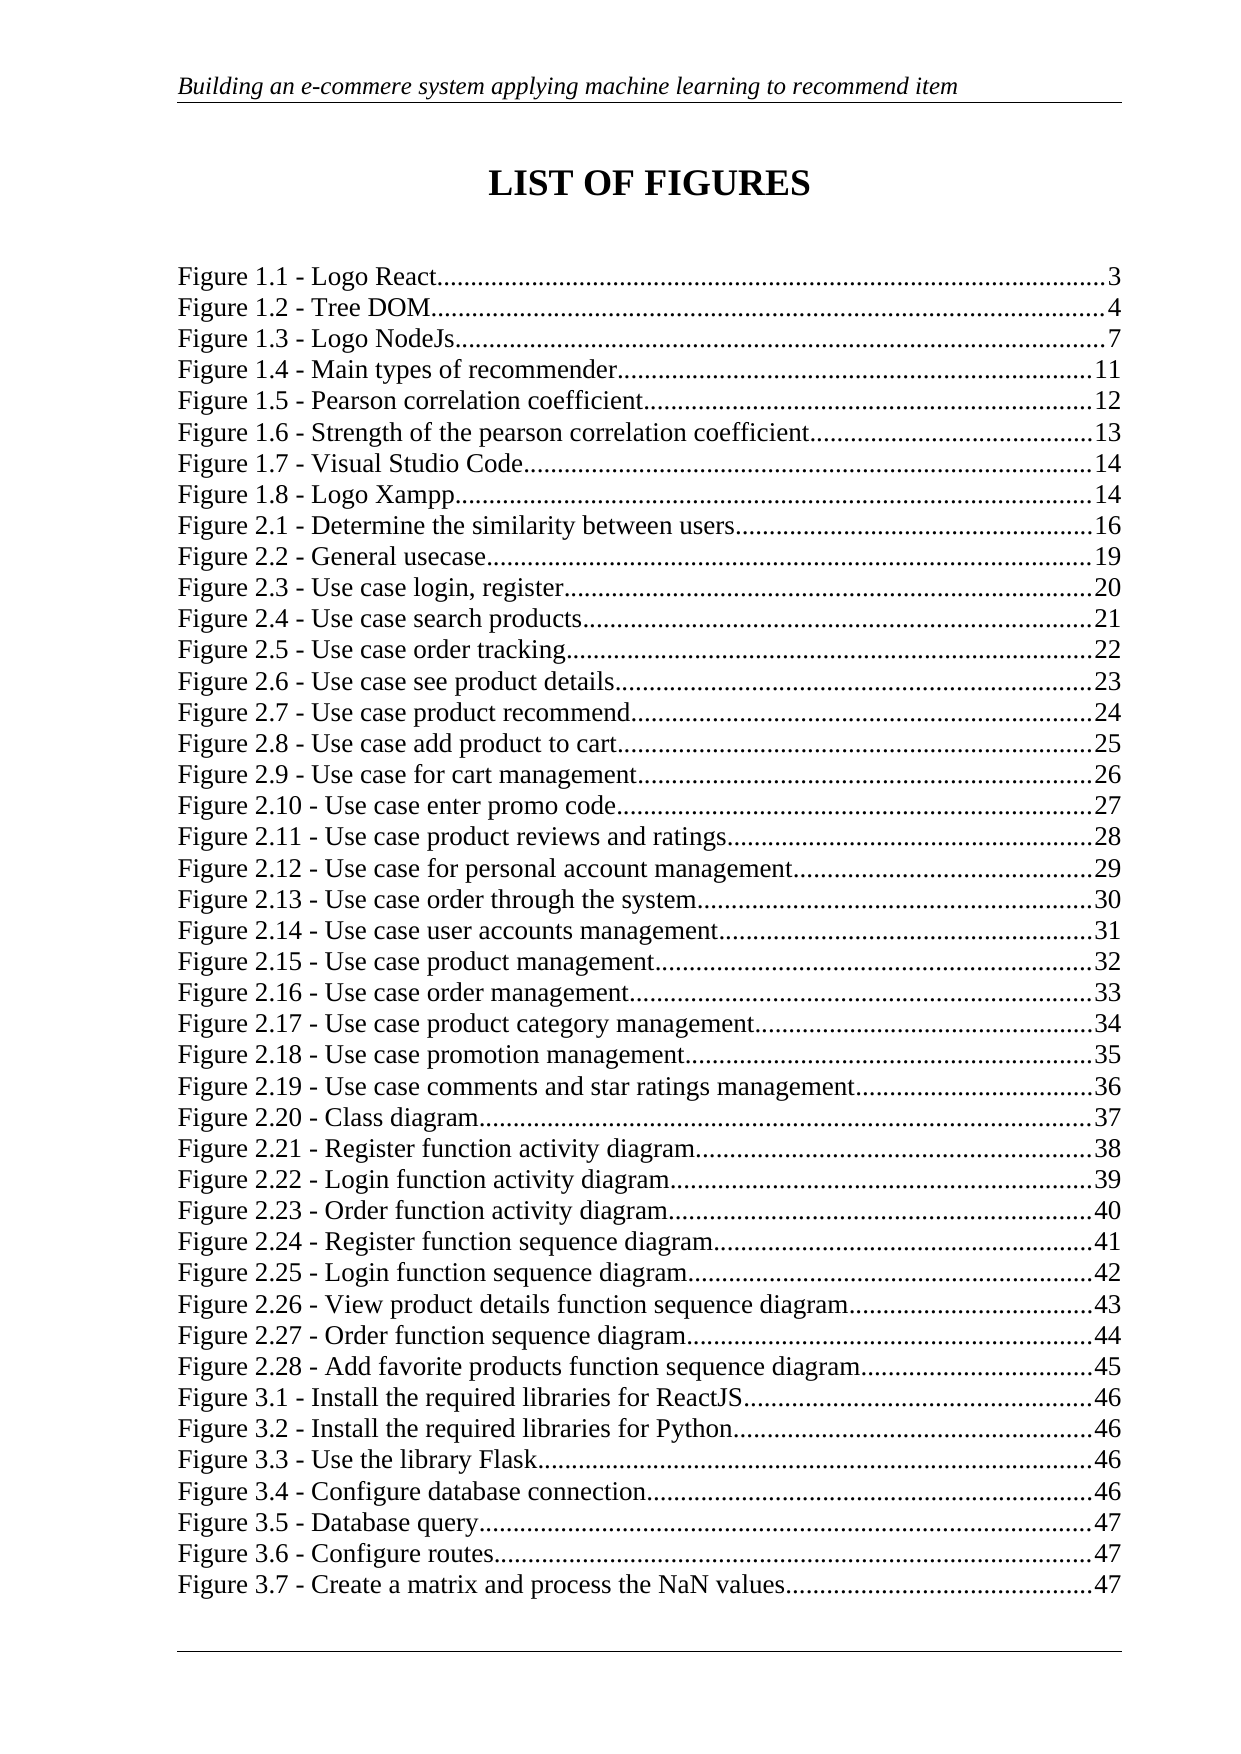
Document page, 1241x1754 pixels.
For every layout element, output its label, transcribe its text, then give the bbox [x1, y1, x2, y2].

text Figure 2.18 - Use case promotion management 35 [177, 1038, 1122, 1070]
text Figure 2.22 - Login function activity diagram 39 [177, 1163, 1122, 1194]
text Figure 2.19 - Use case comments and star ratings management 36 [177, 1070, 1122, 1101]
text Figure 2.26 - View product details function sequence diagram 43 [177, 1288, 1122, 1319]
text Figure 2.25 - Login function sequence diagram 42 [177, 1257, 1122, 1288]
title LIST OF FIGURES [177, 160, 1122, 203]
text Figure 2.14 - Use case user accounts management 31 [177, 914, 1122, 945]
text Figure 3.5 - Database query 47 [177, 1506, 1122, 1537]
text Figure 1.5 - Pearson correlation coefficient 12 [177, 384, 1122, 416]
text Figure 1.4 - Main types of recommender 11 [177, 353, 1122, 384]
text Figure 2.12 - Use case for personal account management 29 [177, 852, 1122, 883]
text Figure 2.5 - Use case order tracking 22 [177, 634, 1122, 665]
text Figure 2.8 - Use case add product to cart 25 [177, 727, 1122, 758]
text Figure 3.1 - Install the required libraries for ReactJS 46 [177, 1381, 1122, 1412]
text Figure 2.11 - Use case product reviews and ratings 28 [177, 821, 1122, 852]
text Figure 2.7 - Use case product recommend 24 [177, 696, 1122, 727]
text Figure 3.7 - Create a matrix and process the NaN values 47 [177, 1568, 1122, 1599]
text Figure 2.10 - Use case enter promo code 27 [177, 789, 1122, 821]
text Figure 2.17 - Use case product category management 34 [177, 1007, 1122, 1038]
text Figure 2.28 - Add favorite products function sequence diagram 45 [177, 1350, 1122, 1381]
text Figure 2.1 - Determine the similarity between users 16 [177, 509, 1122, 540]
text Figure 3.2 - Install the required libraries for Python 46 [177, 1412, 1122, 1443]
text Figure 3.4 - Configure database connection 46 [177, 1474, 1122, 1506]
text Figure 2.27 - Order function sequence diagram 44 [177, 1319, 1122, 1350]
text Figure 1.8 - Logo Xampp 14 [177, 478, 1122, 509]
text Figure 1.6 - Strength of the pearson correlation coefficient 13 [177, 416, 1122, 447]
text Figure 1.7 - Visual Studio Code 14 [177, 447, 1122, 478]
text Figure 2.24 - Register function sequence diagram 41 [177, 1225, 1122, 1257]
text Figure 2.2 - General usecase 19 [177, 540, 1122, 571]
text Figure 1.2 - Tree DOM 4 [177, 291, 1122, 322]
text Figure 2.6 - Use case see product details 23 [177, 665, 1122, 696]
text Figure 2.16 - Use case order management 33 [177, 976, 1122, 1007]
text Figure 2.3 - Use case login, register 20 [177, 571, 1122, 602]
text Figure 2.9 - Use case for cart management 26 [177, 758, 1122, 789]
text Figure 2.23 - Order function activity diagram 40 [177, 1194, 1122, 1225]
text Figure 2.13 - Use case order through the system 30 [177, 883, 1122, 914]
text Figure 2.15 - Use case product management 32 [177, 945, 1122, 976]
text Figure 2.21 - Register function activity diagram 38 [177, 1132, 1122, 1163]
text Figure 3.6 - Configure routes 47 [177, 1537, 1122, 1568]
text Figure 1.3 - Logo NodeJs 7 [177, 322, 1122, 353]
text Figure 2.20 - Class diagram 37 [177, 1101, 1122, 1132]
text Figure 3.3 - Use the library Flask 46 [177, 1443, 1122, 1474]
text Figure 1.1 - Logo React 3 [177, 260, 1122, 291]
text Figure 2.4 - Use case search products 21 [177, 602, 1122, 634]
